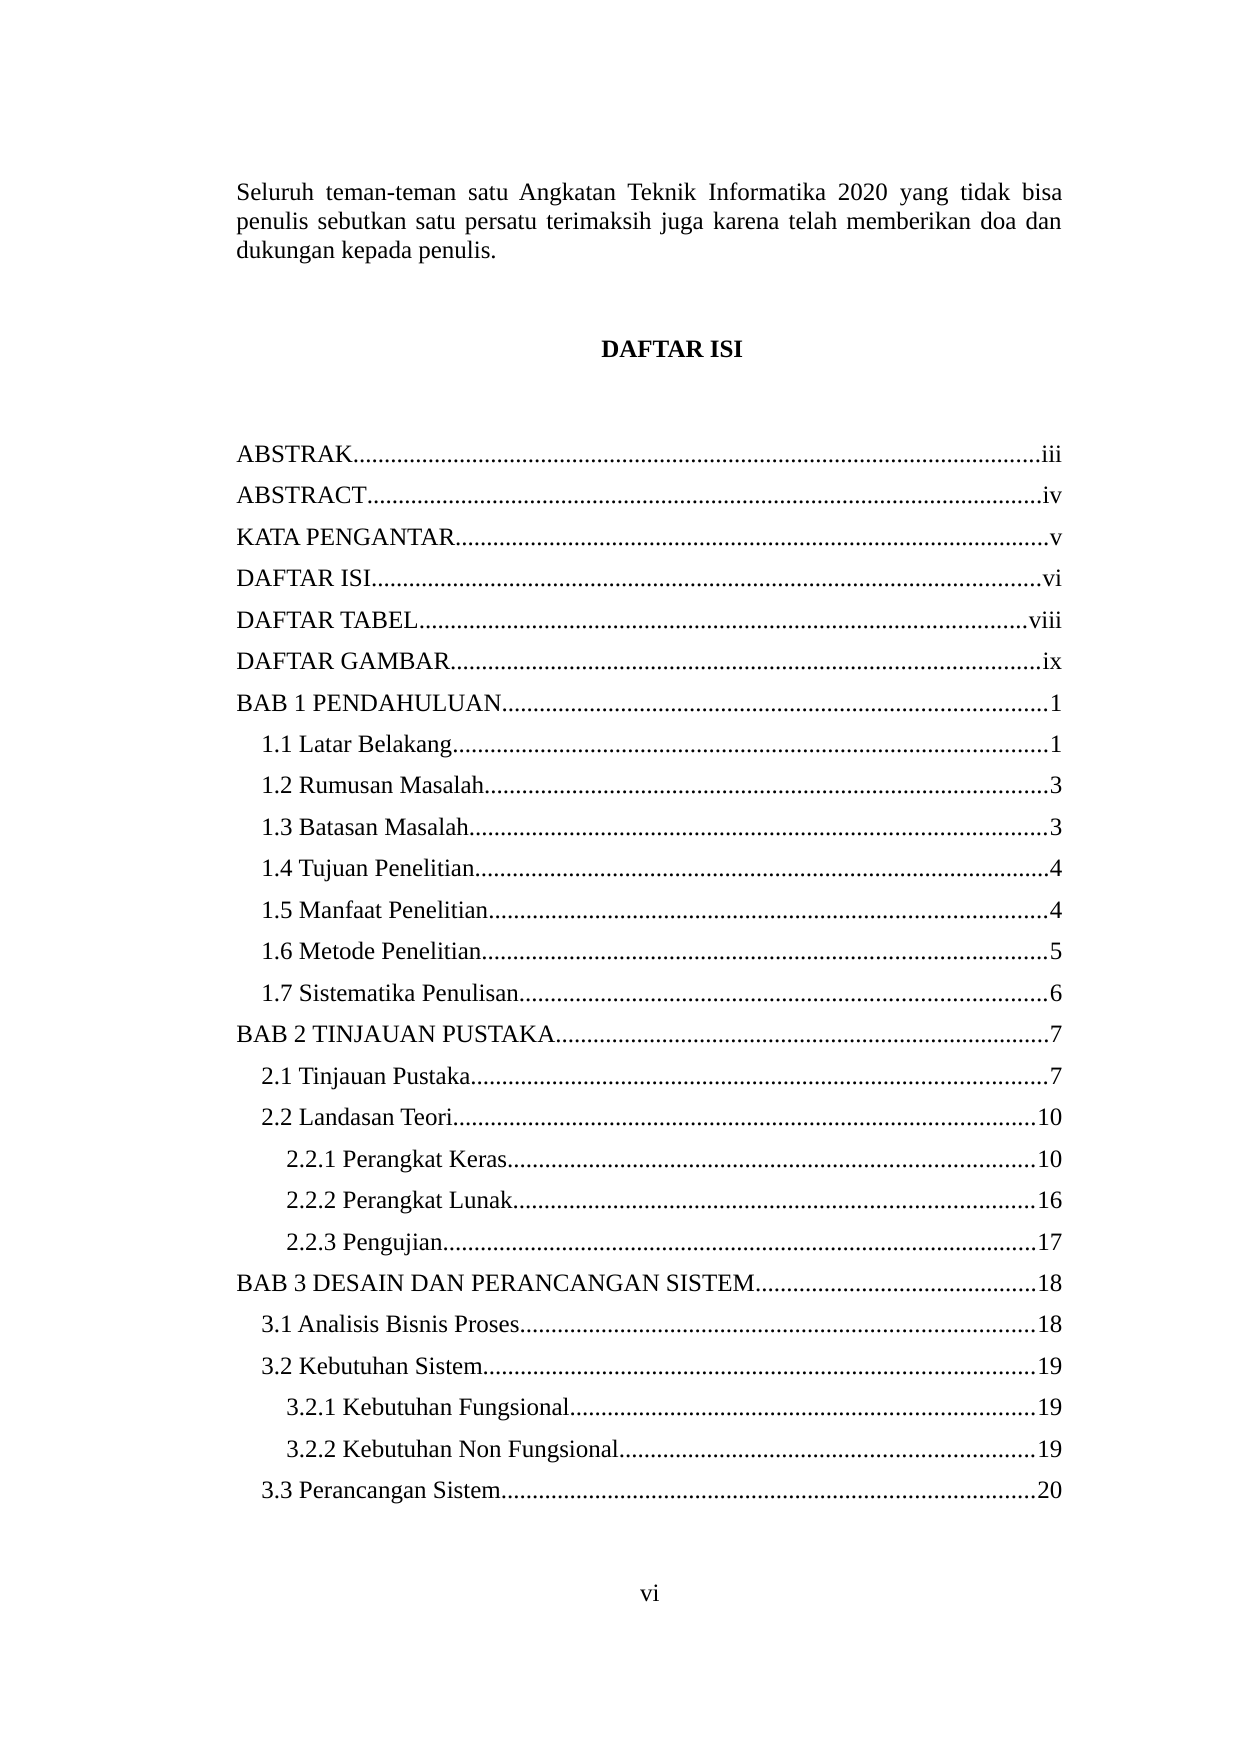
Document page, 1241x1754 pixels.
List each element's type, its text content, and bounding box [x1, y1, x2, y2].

text Seluruh teman-teman satu Angkatan Teknik Informatika 2020 yang tidak bisa penulis sebutkan satu persatu terimaksih juga karena telah memberikan doa dan dukungan kepada penulis. [236, 177, 1063, 263]
subtitle DAFTAR ISI [281, 334, 1063, 363]
